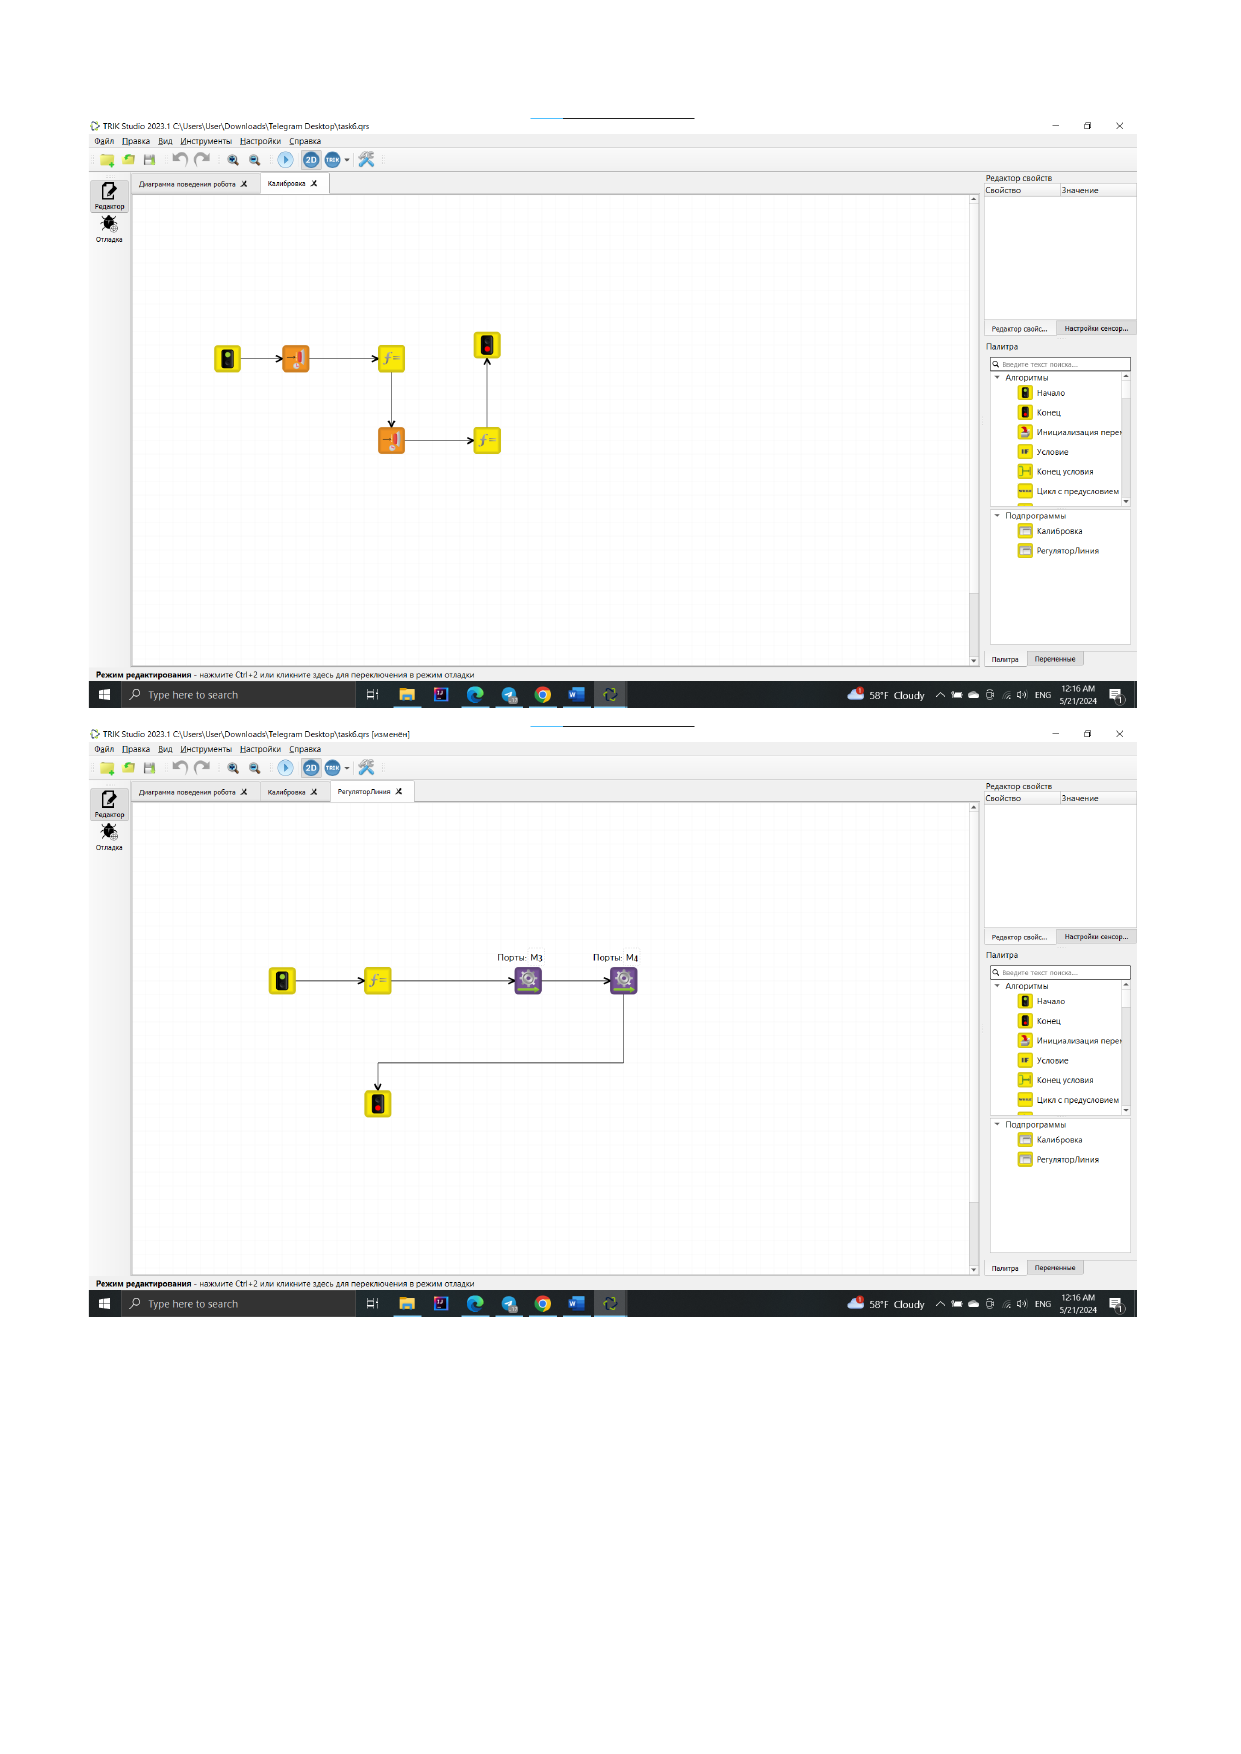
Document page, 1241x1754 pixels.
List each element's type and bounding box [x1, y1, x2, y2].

picture [88, 726, 1137, 1317]
picture [88, 118, 1137, 708]
